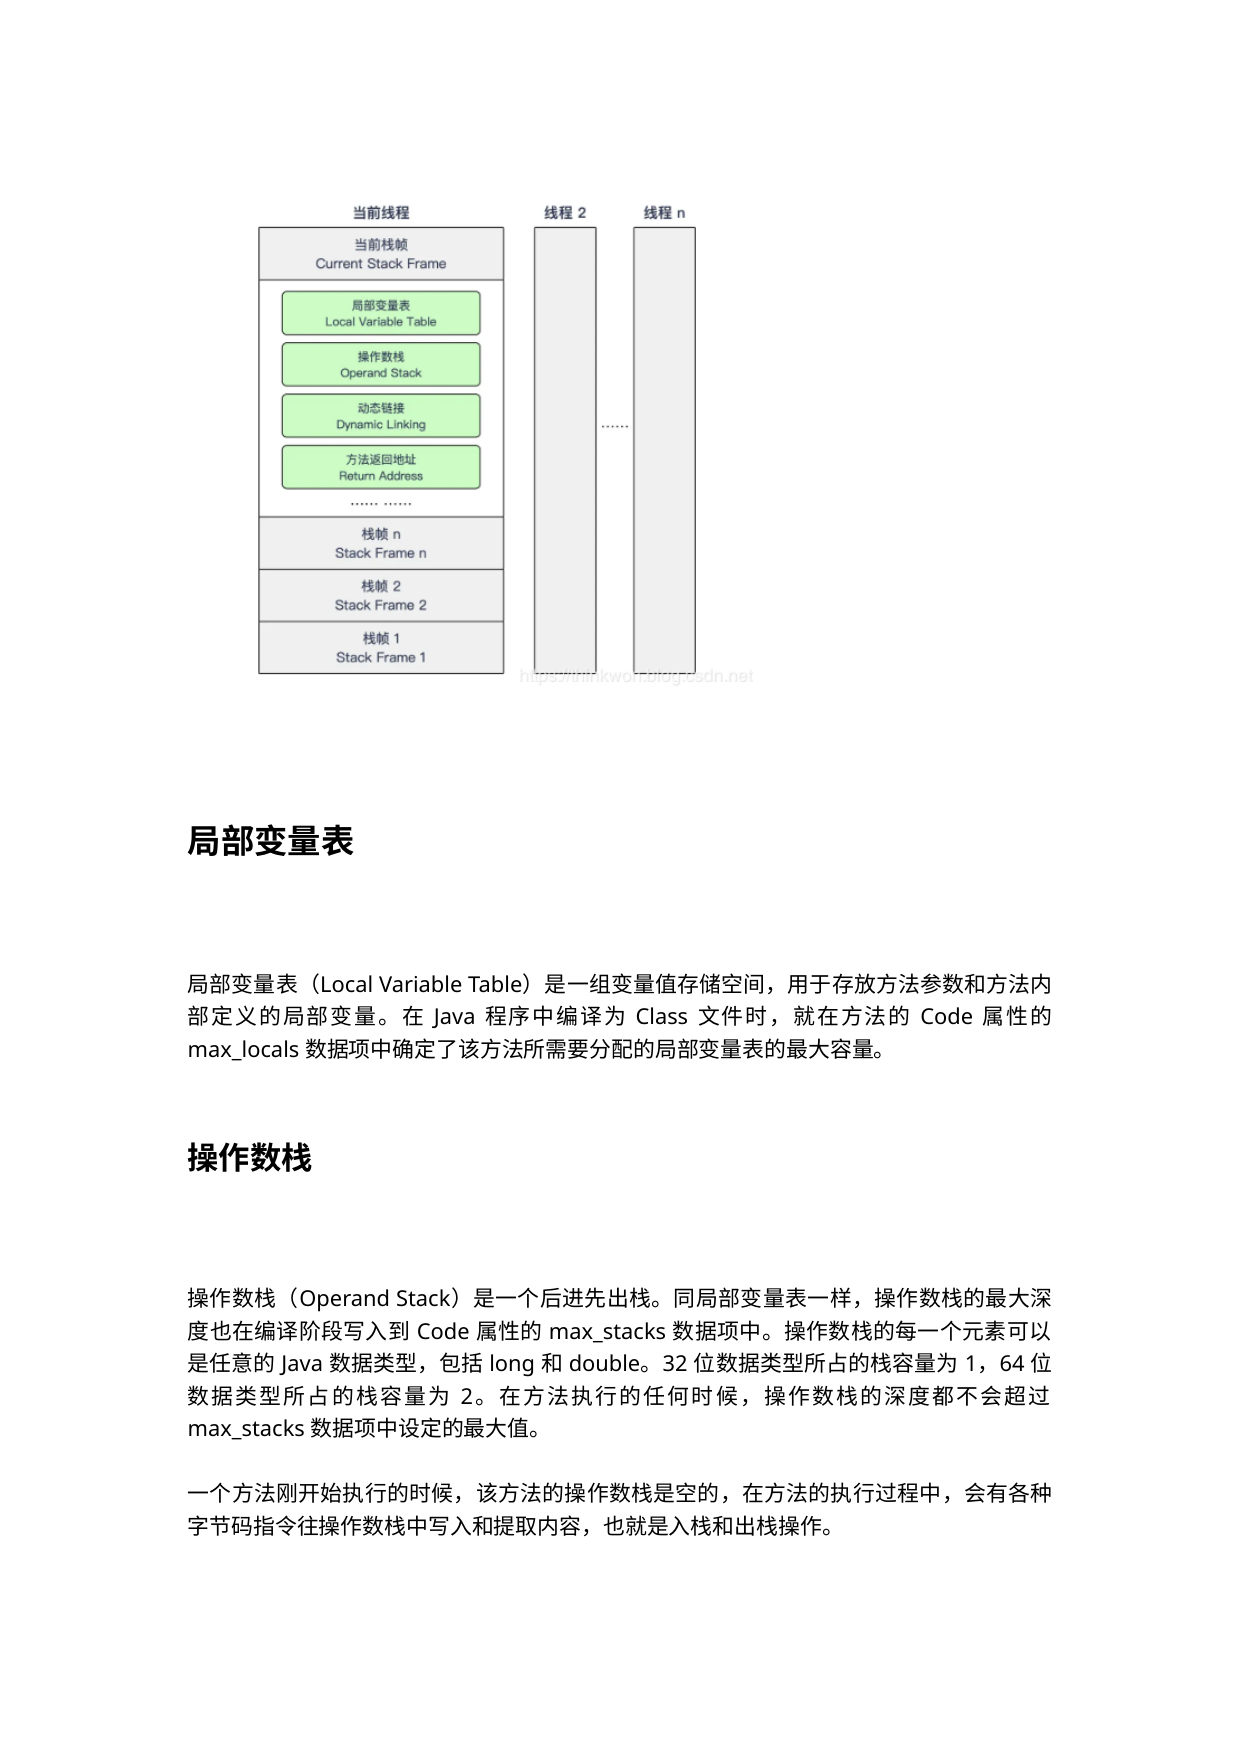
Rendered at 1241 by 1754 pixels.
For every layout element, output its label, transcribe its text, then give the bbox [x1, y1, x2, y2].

subtitle 操作数栈 [187, 1123, 1053, 1188]
picture [187, 162, 1053, 701]
text 一个方法刚开始执行的时候，该方法的操作数栈是空的，在方法的执行过程中，会有各种字节码指令往操作数栈中写入和提取内容，也就是入栈和出栈操作。 [187, 1476, 1053, 1541]
text 局部变量表（Local Variable Table）是一组变量值存储空间，用于存放方法参数和方法内部定义的局部变量。在 Java 程序中编译为 Class 文件时，就在方法的 Code 属性的 max_locals 数据项中确定了该方法所需要分配的局部变量表的最大容量。 [187, 966, 1053, 1064]
text 操作数栈（Operand Stack）是一个后进先出栈。同局部变量表一样，操作数栈的最大深度也在编译阶段写入到 Code 属性的 max_stacks 数据项中。操作数栈的每一个元素可以是任意的 Java 数据类型，包括 long 和 double。32 位数据类型所占的栈容量为 1，64 位数据类型所占的栈容量为 2。在方法执行的任何时候，操作数栈的深度都不会超过 max_stacks 数据项中设定的最大值。 [187, 1281, 1053, 1443]
subtitle 局部变量表 [187, 807, 1053, 872]
